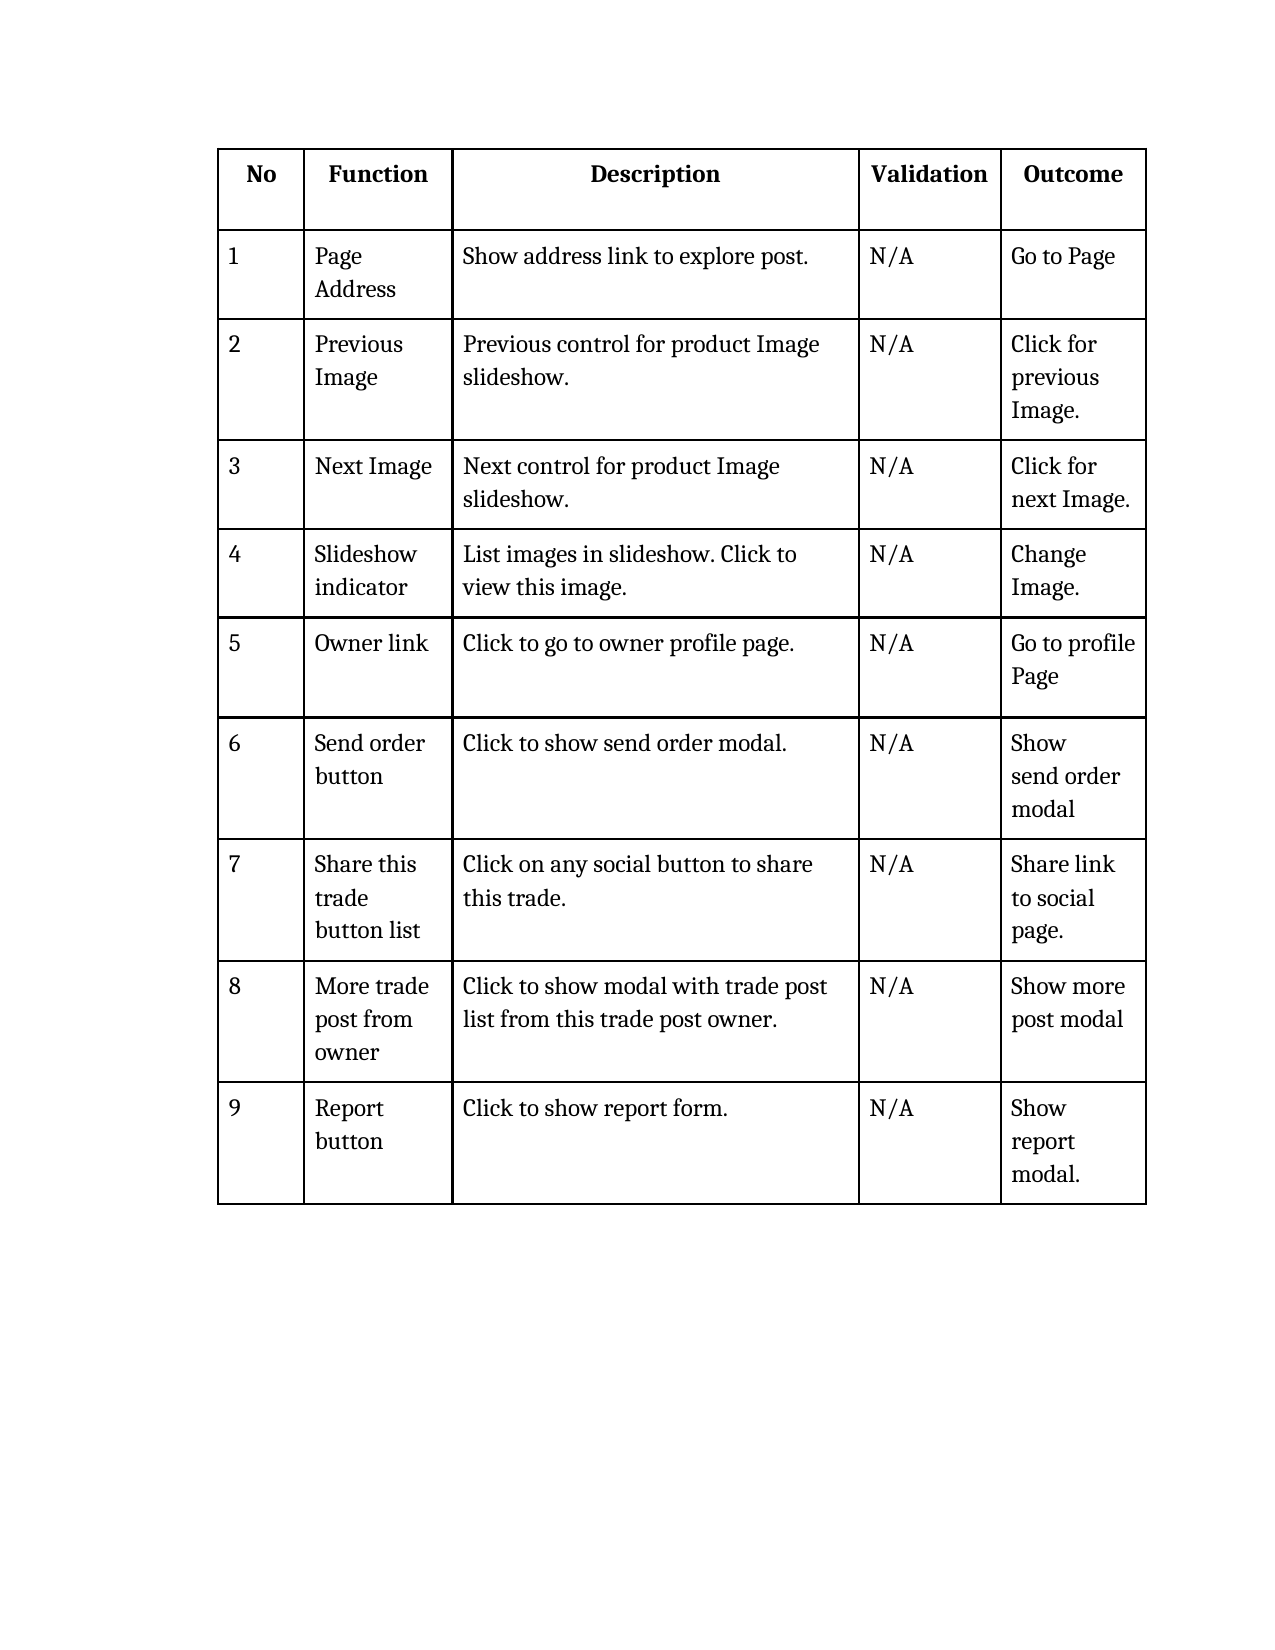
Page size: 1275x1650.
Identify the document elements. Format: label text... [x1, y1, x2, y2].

table_cell Send order button [305, 719, 451, 838]
table_cell Change Image. [1002, 530, 1145, 616]
table_cell 7 [219, 840, 303, 959]
table_cell Click for next Image. [1002, 441, 1145, 528]
table_cell Previous control for product Image slideshow. [454, 320, 858, 439]
table_cell Next control for product Image slideshow. [454, 441, 858, 528]
table_cell More trade post from owner [305, 962, 451, 1081]
table_cell 8 [219, 962, 303, 1081]
table_cell Show report modal. [1002, 1083, 1145, 1203]
table_cell Share link to social page. [1002, 840, 1145, 959]
table_cell Go to profile Page [1002, 619, 1145, 716]
table_cell 2 [219, 320, 303, 439]
table_cell Previous Image [305, 320, 451, 439]
table_cell Show send order modal [1002, 719, 1145, 838]
table_header Function [305, 150, 451, 229]
table_cell Go to Page [1002, 231, 1145, 318]
table_cell Slideshow indicator [305, 530, 451, 616]
table_header Description [454, 150, 858, 229]
table_cell N/A [860, 719, 1000, 838]
table_cell Share this trade button list [305, 840, 451, 959]
table_cell N/A [860, 441, 1000, 528]
table_cell Page Address [305, 231, 451, 318]
table_cell N/A [860, 619, 1000, 716]
table_header Validation [860, 150, 1000, 229]
table_cell N/A [860, 962, 1000, 1081]
table_cell 3 [219, 441, 303, 528]
table_cell List images in slideshow. Click to view this image. [454, 530, 858, 616]
table_cell Show address link to explore post. [454, 231, 858, 318]
table_cell Click to go to owner profile page. [454, 619, 858, 716]
table_cell 1 [219, 231, 303, 318]
table_cell Owner link [305, 619, 451, 716]
table_cell Show more post modal [1002, 962, 1145, 1081]
table_header Outcome [1002, 150, 1145, 229]
table_cell 5 [219, 619, 303, 716]
table_cell N/A [860, 320, 1000, 439]
table_cell 6 [219, 719, 303, 838]
table_cell Click to show send order modal. [454, 719, 858, 838]
table_cell N/A [860, 530, 1000, 616]
table_cell N/A [860, 231, 1000, 318]
table_cell Click to show report form. [454, 1083, 858, 1203]
table_cell Click on any social button to share this trade. [454, 840, 858, 959]
table_cell 4 [219, 530, 303, 616]
table_cell Report button [305, 1083, 451, 1203]
table_cell N/A [860, 840, 1000, 959]
table_cell N/A [860, 1083, 1000, 1203]
table_cell Click for previous Image. [1002, 320, 1145, 439]
table_cell Next Image [305, 441, 451, 528]
table_cell 9 [219, 1083, 303, 1203]
table_cell Click to show modal with trade post list from this trade post owner. [454, 962, 858, 1081]
table_header No [219, 150, 303, 229]
